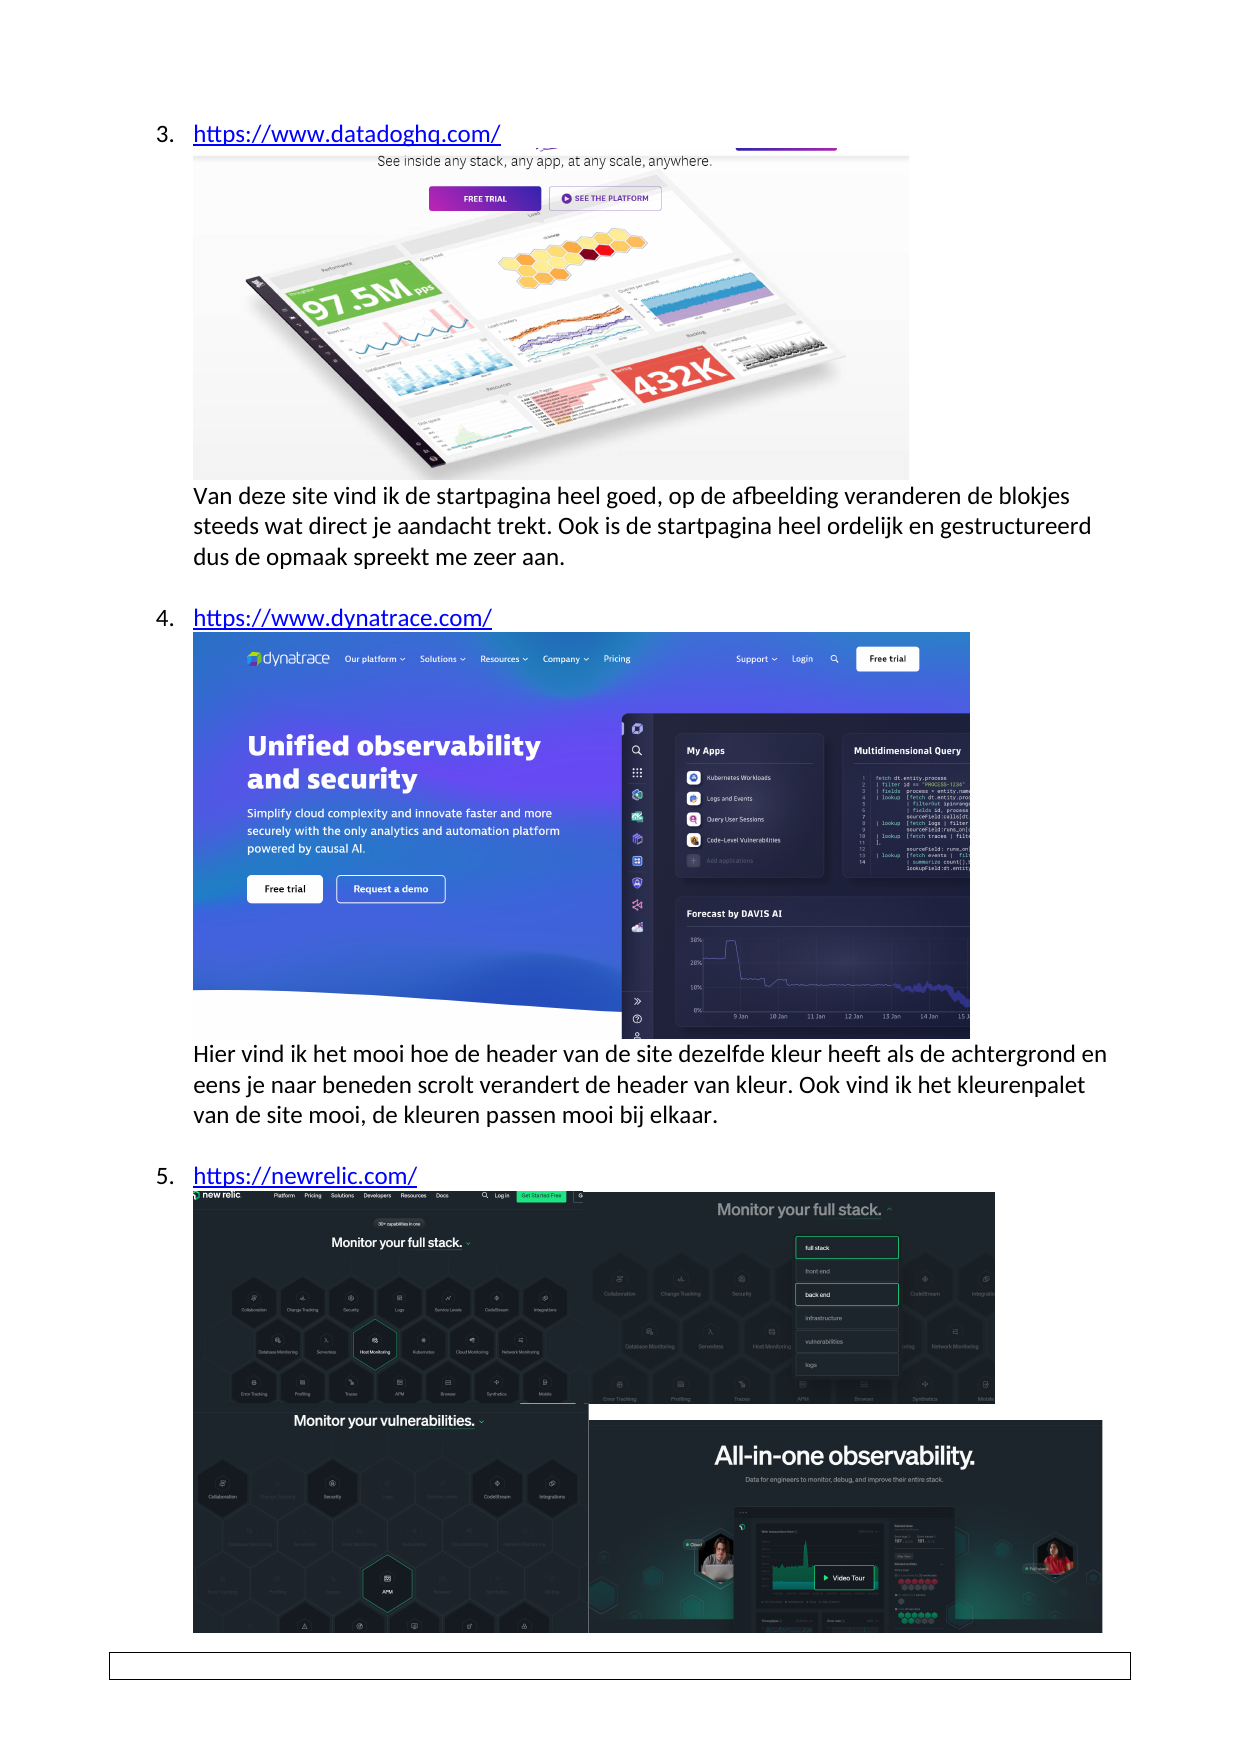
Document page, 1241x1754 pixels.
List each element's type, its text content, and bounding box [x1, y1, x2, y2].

picture [193, 1191, 1103, 1633]
list https://www.dynatrace.com/ [156, 602, 1122, 632]
picture [193, 148, 910, 480]
list https://www.datadoghq.com/ [156, 118, 1122, 149]
picture [193, 632, 970, 1039]
list https://newrelic.com/ [156, 1160, 1122, 1191]
list Hier vind ik het mooi hoe de header van de site dezelfde kleur heeft als de achtergrond en eens je naar beneden scrolt verandert de header van kleur. Ook vind ik het kleurenpalet van de site mooi, de kleuren passen mooi bij elkaar. [193, 1038, 1122, 1130]
list Van deze site vind ik de startpagina heel goed, op de afbeelding veranderen de blokjes steeds wat direct je aandacht trekt. Ook is de startpagina heel ordelijk en gestructureerd dus de opmaak spreekt me zeer aan. [193, 480, 1122, 571]
